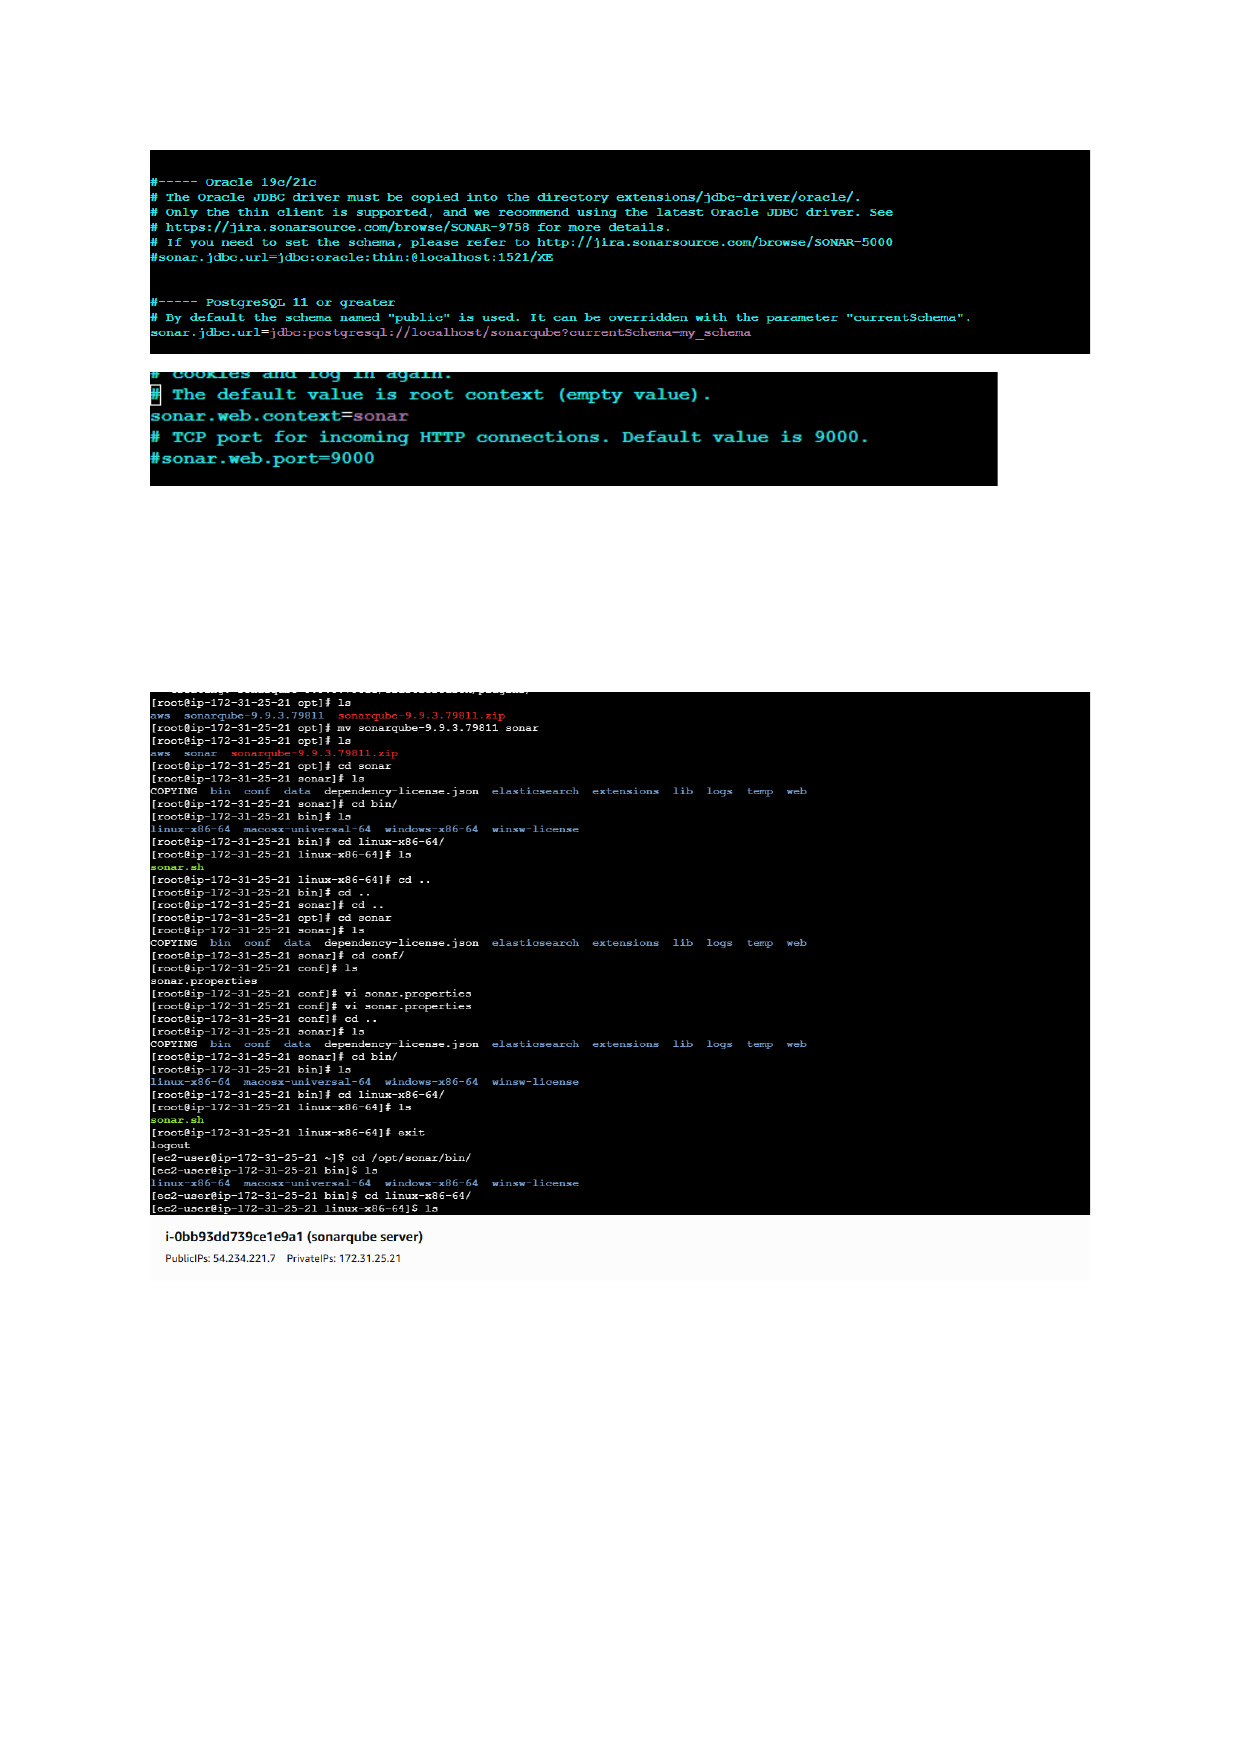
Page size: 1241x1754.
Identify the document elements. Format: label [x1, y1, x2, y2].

picture [150, 150, 1091, 354]
picture [150, 692, 1091, 1281]
picture [150, 372, 998, 486]
